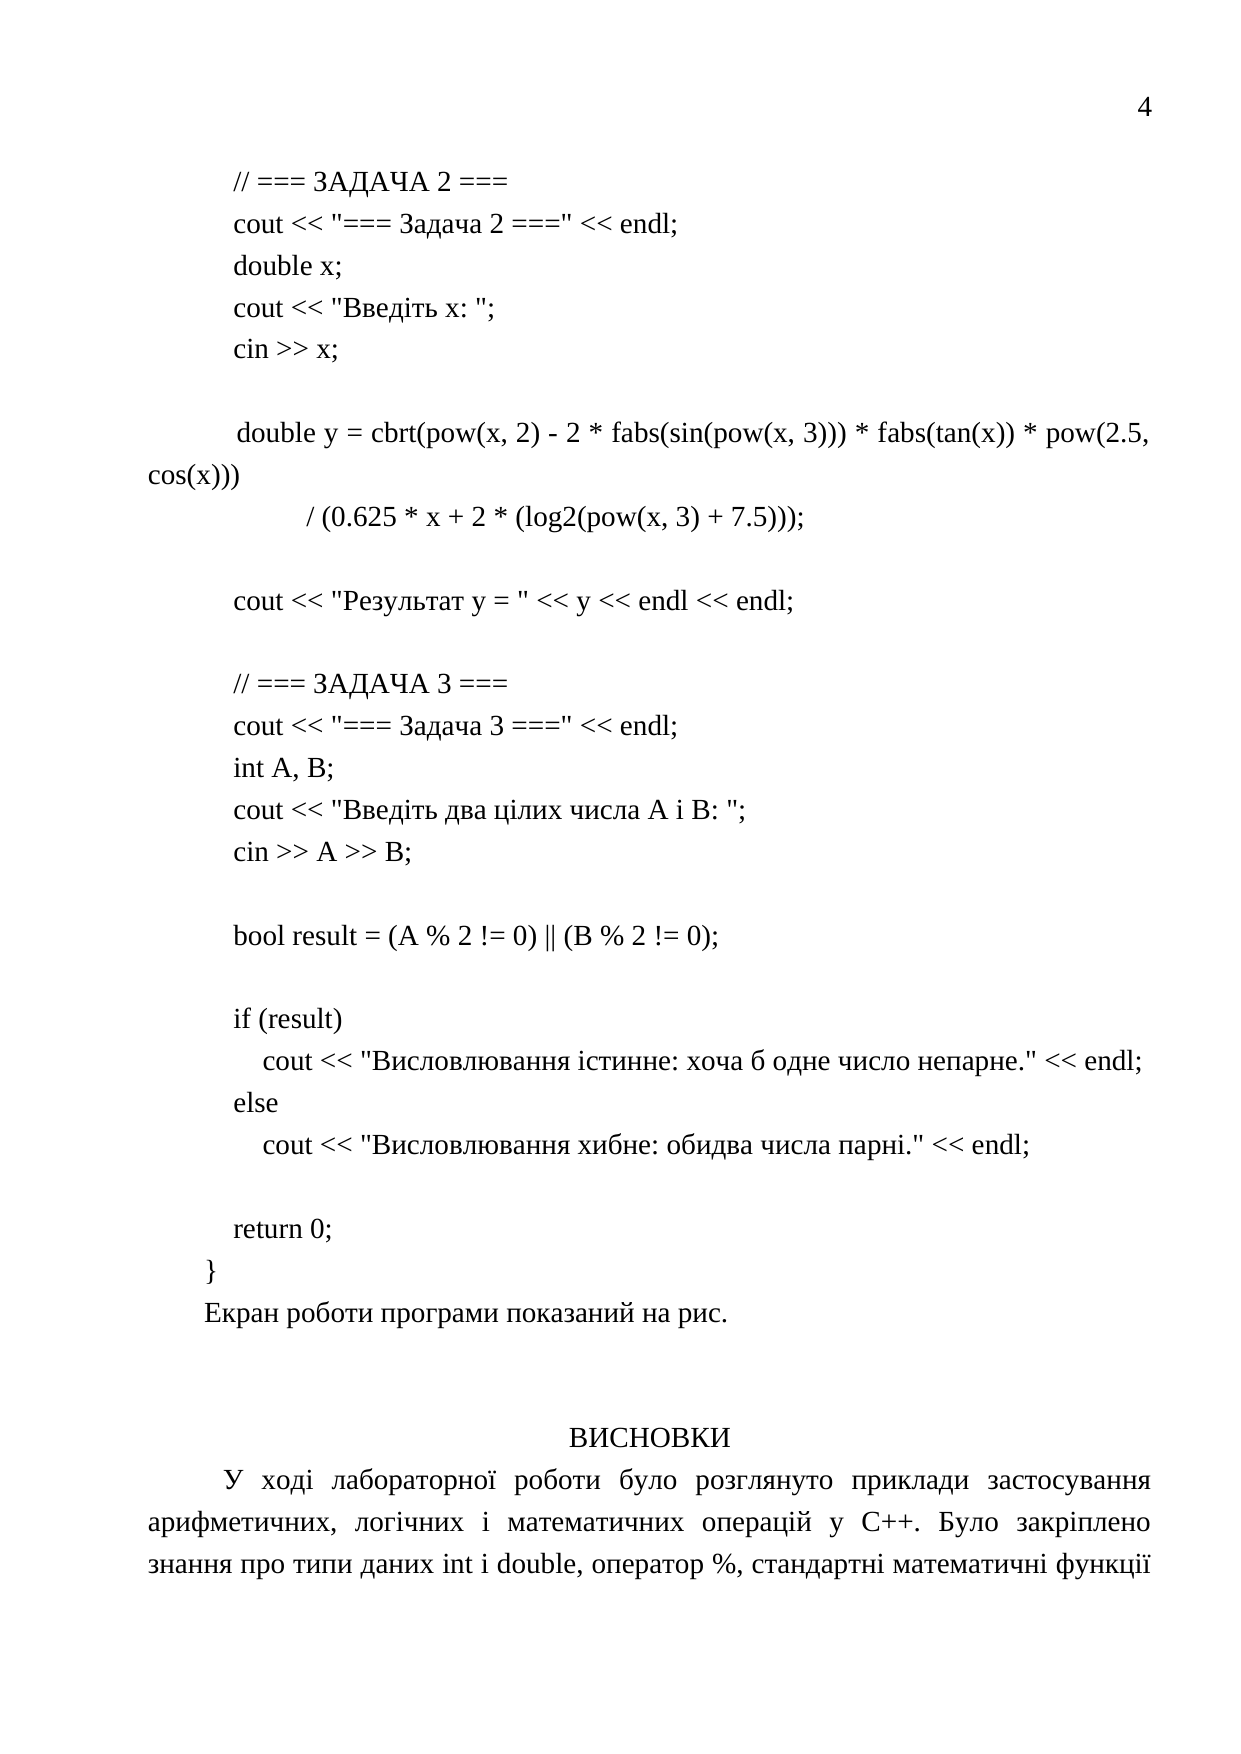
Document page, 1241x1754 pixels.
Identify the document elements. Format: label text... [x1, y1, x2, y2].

text int A, B; [148, 750, 1152, 784]
text cout << "=== Задача 3 ===" << endl; [148, 708, 1152, 742]
text Екран роботи програми показаний на рис. [148, 1295, 1152, 1328]
text cout << "Висловлювання хибне: обидва числа парні." << endl; [148, 1127, 1152, 1161]
text } [148, 1253, 1152, 1286]
text bool result = (A % 2 != 0) || (B % 2 != 0); [148, 918, 1152, 951]
text cout << "Введіть x: "; [148, 290, 1152, 323]
text cout << "Результат y = " << y << endl << endl; [148, 583, 1152, 616]
text cout << "Введіть два цілих числа A і B: "; [148, 792, 1152, 826]
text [148, 1462, 1152, 1579]
text cout << "Висловлювання істинне: хоча б одне число непарне." << endl; [148, 1043, 1152, 1077]
text // === ЗАДАЧА 2 === [148, 164, 1152, 198]
text if (result) [148, 1002, 1152, 1035]
text double x; [148, 248, 1152, 281]
subtitle ВИСНОВКИ [148, 1420, 1152, 1454]
text else [148, 1085, 1152, 1119]
text / (0.625 * x + 2 * (log2(pow(x, 3) + 7.5))); [148, 499, 1152, 533]
text return 0; [148, 1211, 1152, 1244]
text double y = cbrt(pow(x, 2) - 2 * fabs(sin(pow(x, 3))) * fabs(tan(x)) * pow(2.5, cos(x))) [148, 415, 1152, 491]
text cin >> x; [148, 332, 1152, 365]
text // === ЗАДАЧА 3 === [148, 667, 1152, 700]
text cout << "=== Задача 2 ===" << endl; [148, 206, 1152, 239]
text cin >> A >> B; [148, 834, 1152, 868]
